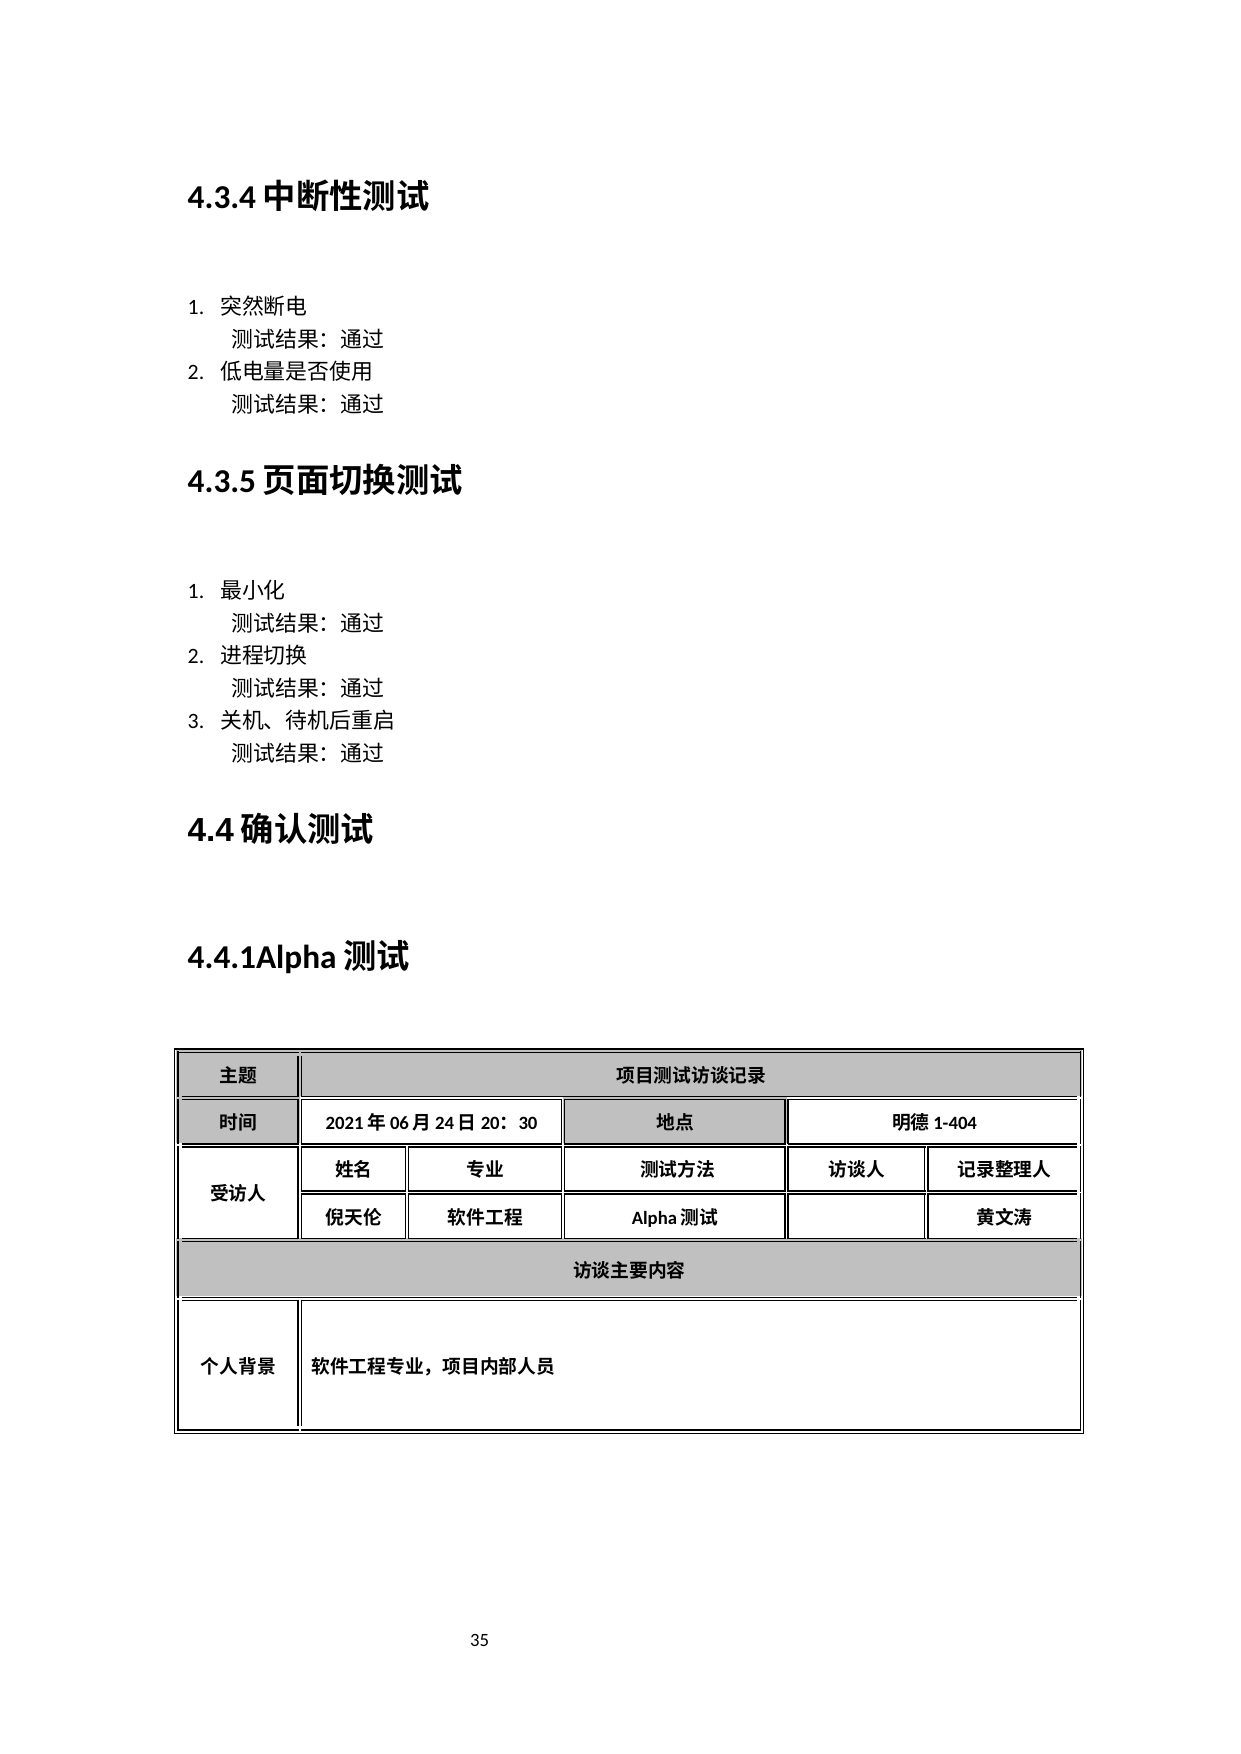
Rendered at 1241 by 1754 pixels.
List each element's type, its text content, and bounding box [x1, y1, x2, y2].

list 测试结果：通过 [187, 670, 1053, 703]
list 测试结果：通过 [187, 605, 1053, 638]
list 关机、待机后重启 [187, 703, 1053, 735]
table_cell 个人背景 [176, 1296, 300, 1429]
list 测试结果：通过 [187, 386, 1053, 419]
table_cell 记录整理人 [926, 1143, 1082, 1190]
list 进程切换 [187, 638, 1053, 670]
list 测试结果：通过 [187, 735, 1053, 768]
table_cell 黄文涛 [926, 1190, 1082, 1237]
subtitle 4.4确认测试 [187, 795, 1053, 860]
table_cell Alpha测试 [565, 1195, 784, 1237]
table_cell 2021年06月24日 20：30 [302, 1100, 561, 1143]
table_cell 受访人 [176, 1143, 300, 1237]
subtitle 4.4.1Alpha测试 [187, 921, 1053, 986]
subtitle 4.3.4中断性测试 [187, 162, 1053, 227]
list 低电量是否使用 [187, 354, 1053, 386]
table_cell 姓名 [302, 1148, 405, 1190]
table_cell 专业 [409, 1148, 561, 1190]
table_cell 测试方法 [565, 1148, 784, 1190]
table_cell 软件工程 [409, 1195, 561, 1237]
table_cell 访谈主要内容 [176, 1238, 1082, 1296]
list 突然断电 [187, 289, 1053, 321]
table_header 项目测试访谈记录 [300, 1053, 1080, 1096]
list 测试结果：通过 [187, 321, 1053, 354]
table_header 主题 [176, 1050, 300, 1096]
subtitle 4.3.5页面切换测试 [187, 446, 1053, 511]
table_cell 倪天伦 [302, 1195, 405, 1237]
table_cell [789, 1195, 924, 1237]
table_cell 访谈人 [789, 1148, 924, 1190]
table_cell 地点 [565, 1100, 784, 1143]
table_cell 明德1-404 [787, 1096, 1082, 1143]
table_cell 时间 [176, 1096, 300, 1143]
table_cell 软件工程专业，项目内部人员 [300, 1296, 1082, 1429]
list 最小化 [187, 573, 1053, 605]
